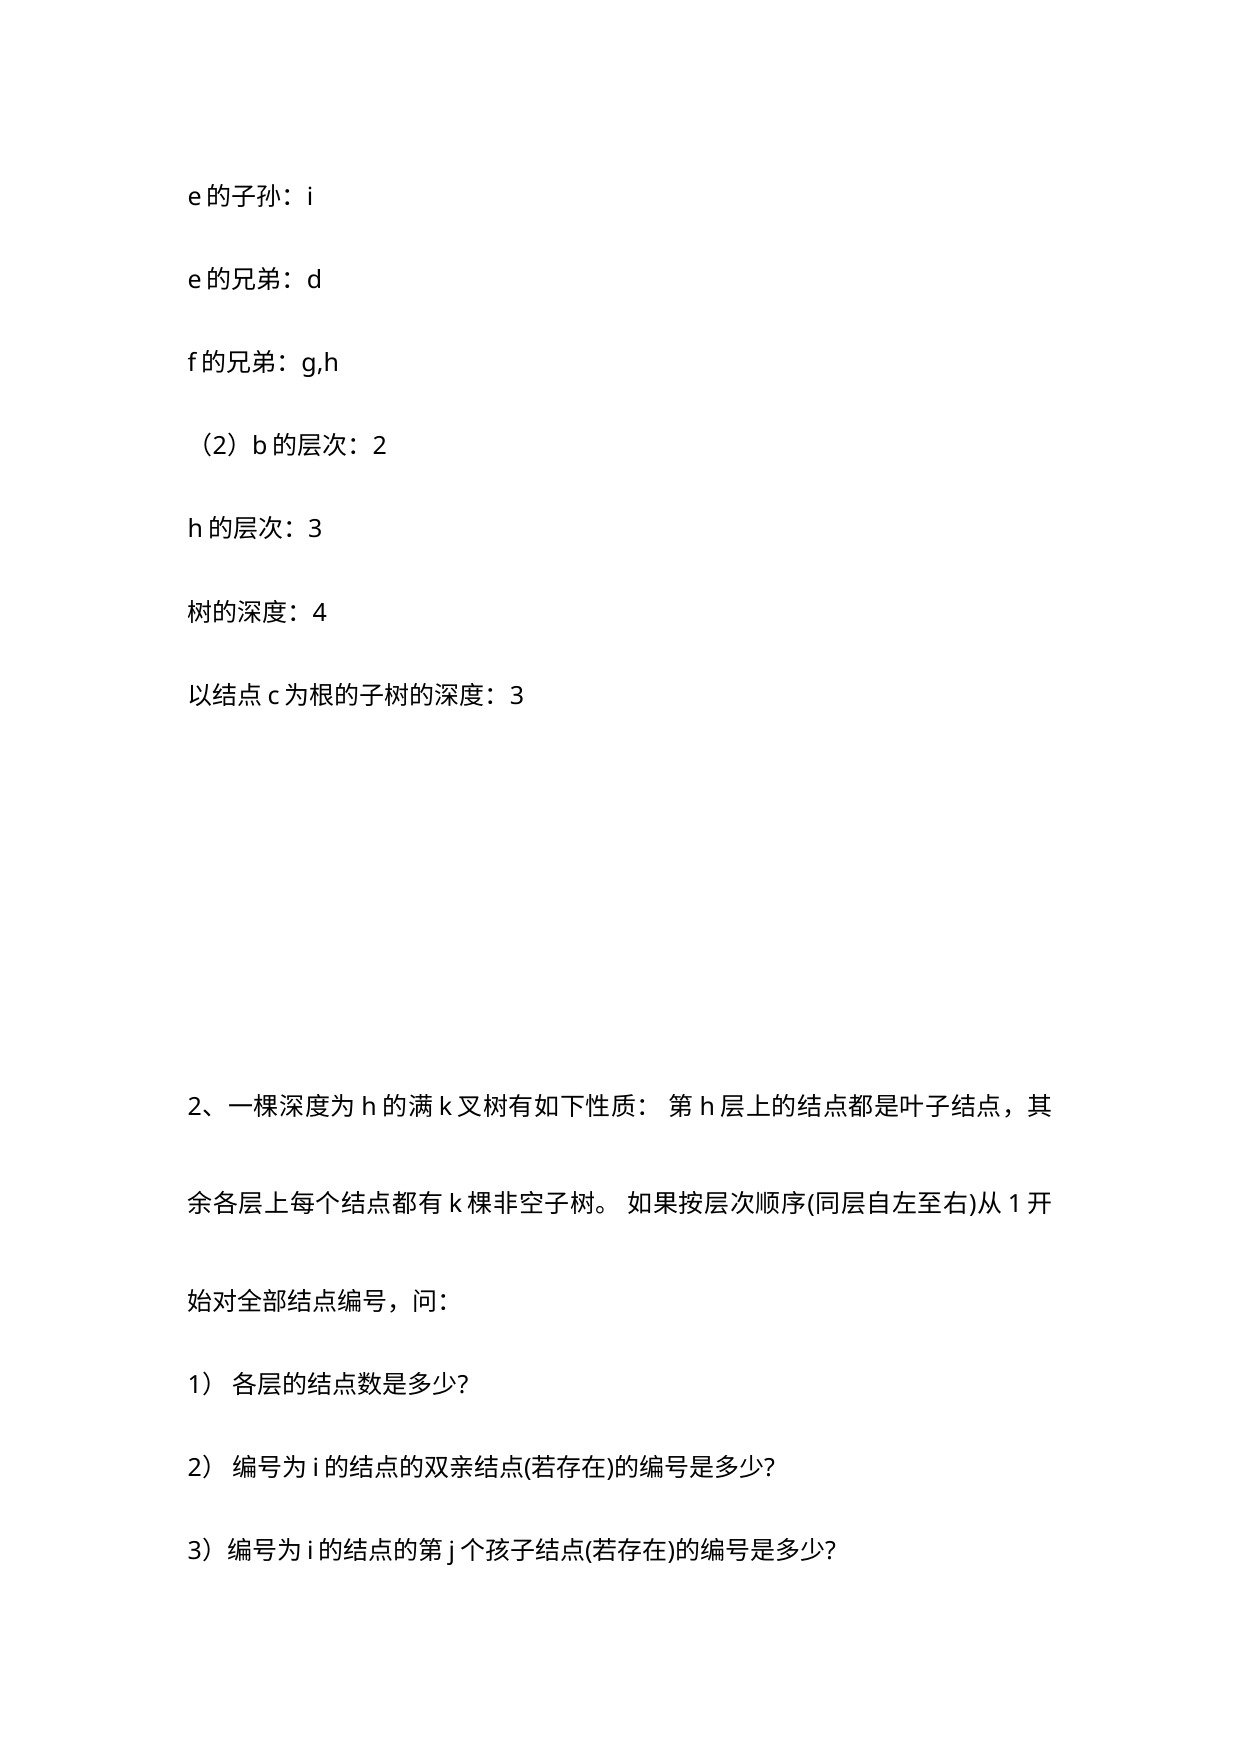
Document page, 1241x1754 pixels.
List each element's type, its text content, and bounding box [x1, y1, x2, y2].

text e的子孙：i [187, 162, 1053, 227]
text 1） 各层的结点数是多少? [187, 1350, 1053, 1415]
text 以结点c为根的子树的深度：3 [187, 661, 1053, 726]
text 树的深度：4 [187, 578, 1053, 643]
text 2） 编号为i的结点的双亲结点(若存在)的编号是多少? [187, 1433, 1053, 1498]
text 2、一棵深度为h的满k叉树有如下性质： 第h层上的结点都是叶子结点，其余各层上每个结点都有k棵非空子树。 如果按层次顺序(同层自左至右)从1开始对全部结点编号，问： [187, 1072, 1053, 1332]
text h的层次：3 [187, 494, 1053, 559]
text （2）b的层次：2 [187, 411, 1053, 476]
text 3）编号为i的结点的第j个孩子结点(若存在)的编号是多少? [187, 1516, 1053, 1581]
text e的兄弟：d [187, 245, 1053, 310]
text f的兄弟：g,h [187, 328, 1053, 393]
